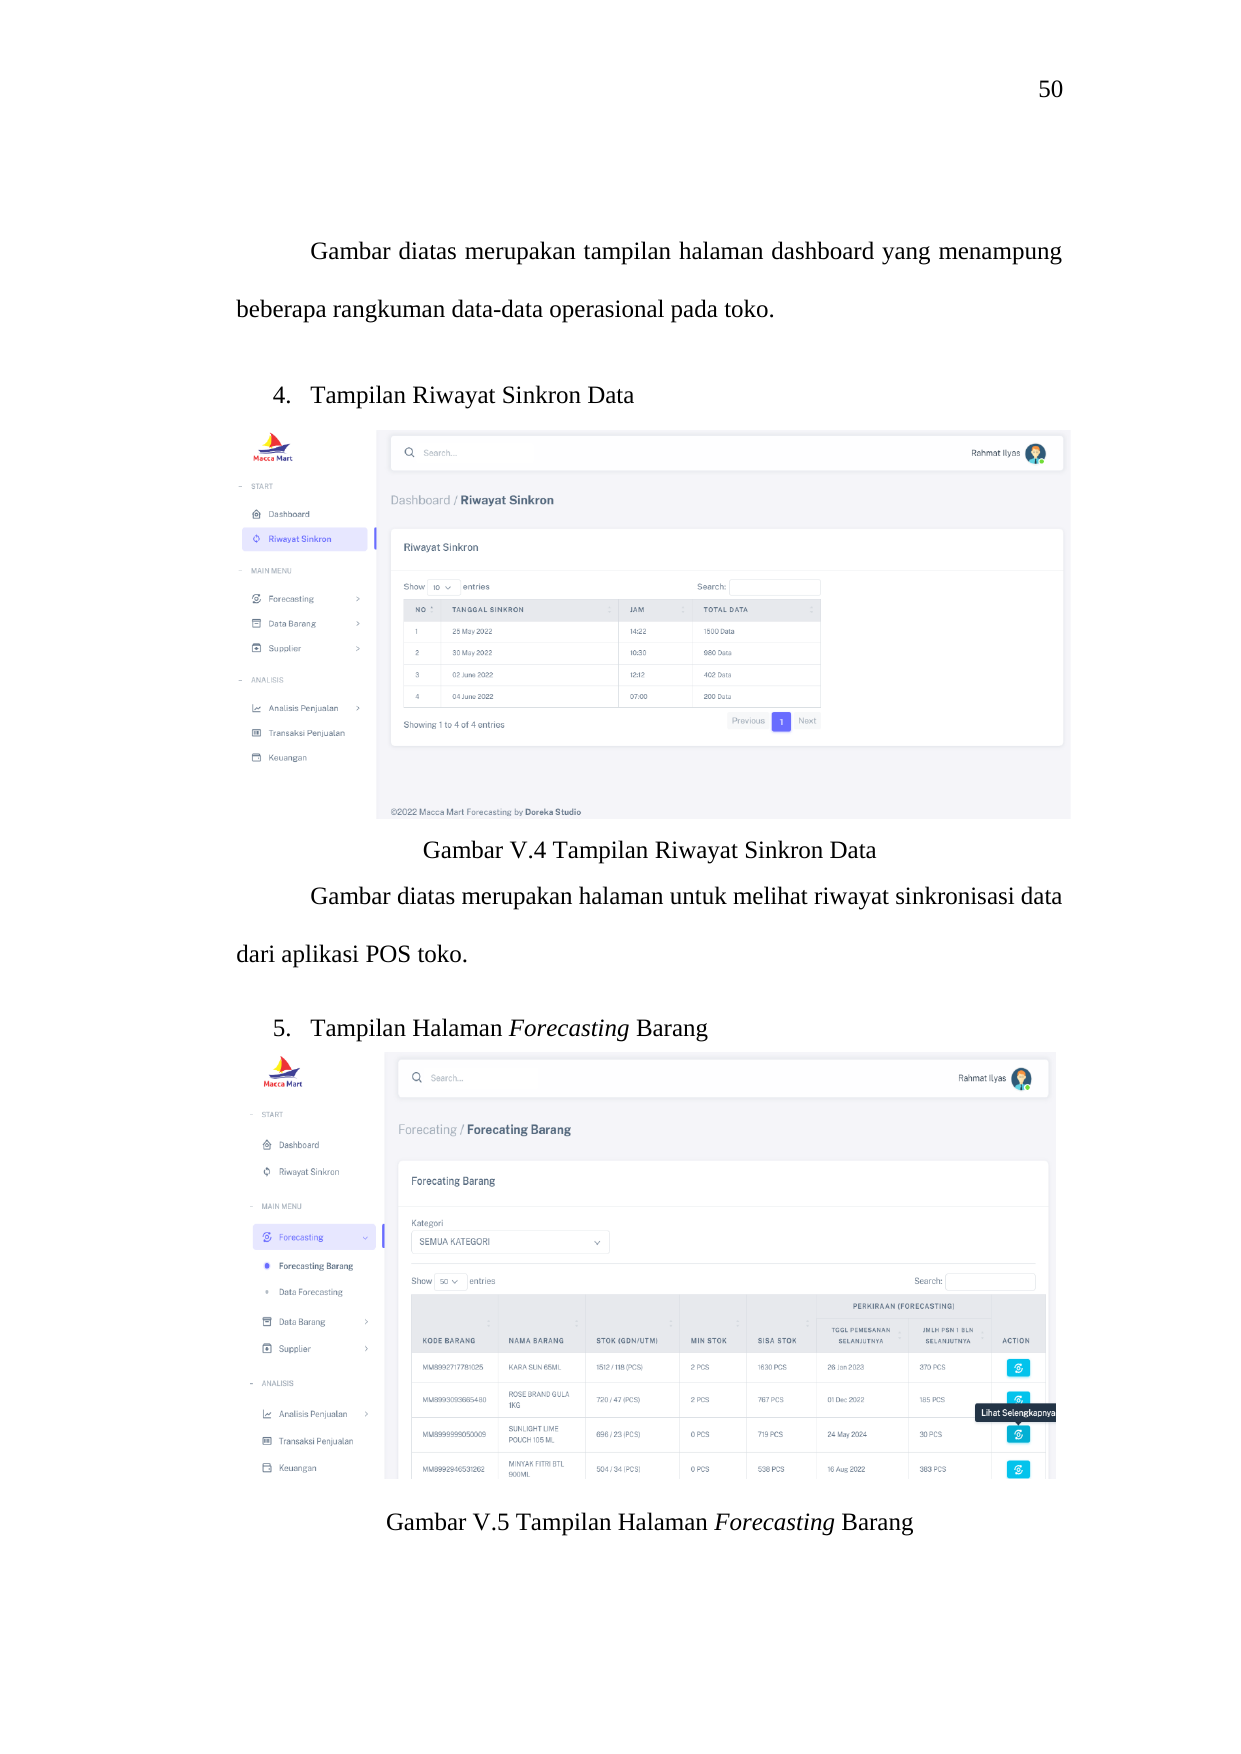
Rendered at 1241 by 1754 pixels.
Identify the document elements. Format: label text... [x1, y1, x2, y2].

text Gambar diatas merupakan halaman untuk melihat riwayat sinkronisasi data dari aplikasi POS toko. [236, 881, 1063, 967]
text Gambar diatas merupakan tampilan halaman dashboard yang menampung beberapa rangkuman data-data operasional pada toko. [236, 236, 1063, 322]
list Tampilan Riwayat Sinkron Data [273, 364, 1063, 414]
picture [238, 430, 1071, 819]
list Tampilan Halaman Forecasting Barang [273, 996, 1063, 1046]
picture [250, 1052, 1056, 1479]
